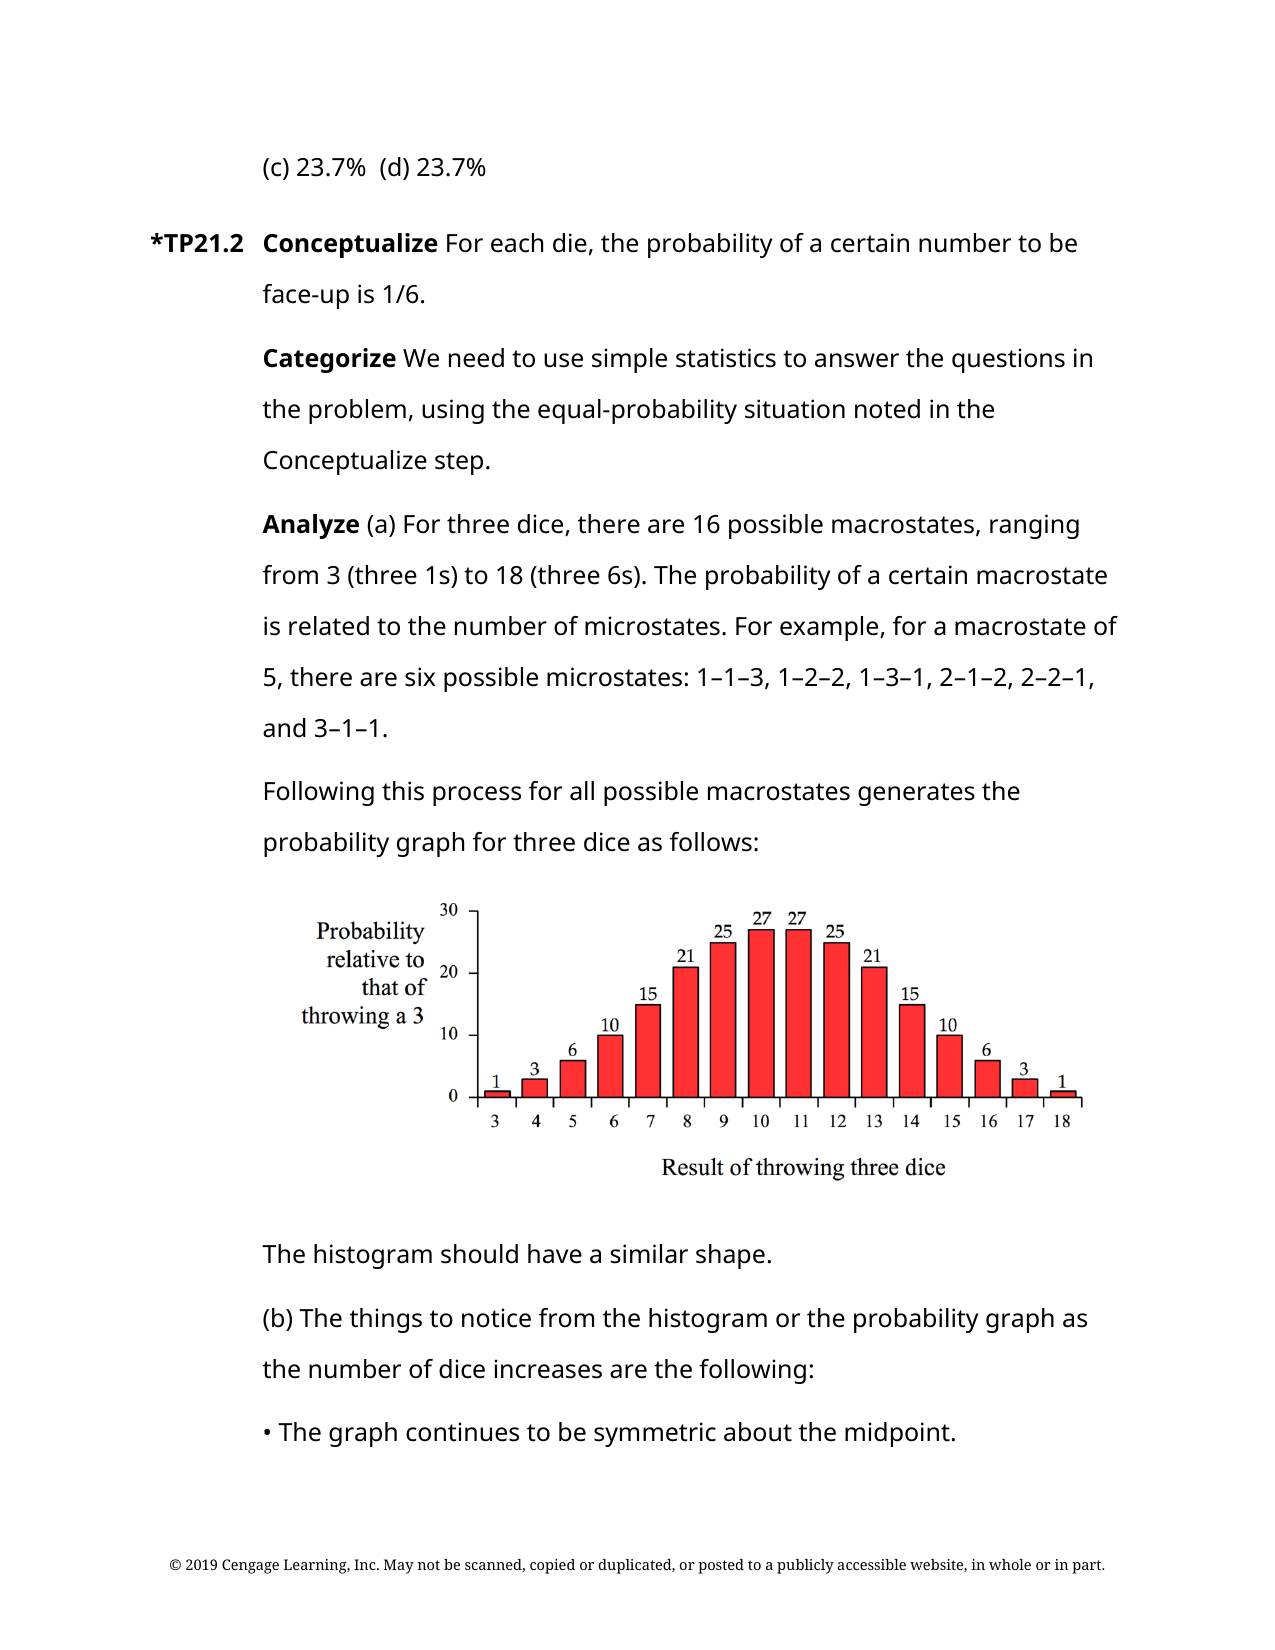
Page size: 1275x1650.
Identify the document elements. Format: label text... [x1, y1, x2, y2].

text (c) 23.7% (d) 23.7% [262, 150, 1125, 184]
text Following this process for all possible macrostates generates the probability graph for three dice as follows: [262, 774, 1125, 859]
text The histogram should have a similar shape. [262, 1237, 1125, 1271]
text • The graph continues to be symmetric about the midpoint. [262, 1415, 1125, 1449]
picture [262, 876, 1134, 1205]
text *TP21.2 Conceptualize For each die, the probability of a certain number to be face-up is 1/6. [150, 226, 1125, 311]
text (b) The things to notice from the histogram or the probability graph as the number of dice increases are the following: [262, 1300, 1125, 1385]
text Categorize We need to use simple statistics to answer the questions in the problem, using the equal-probability situation noted in the Conceptualize step. [262, 341, 1125, 477]
text Analyze (a) For three dice, there are 16 possible macrostates, ranging from 3 (three 1s) to 18 (three 6s). The probability of a certain macrostate is related to the number of microstates. For example, for a macrostate of 5, there are six possible microstates: 1–1–3, 1–2–2, 1–3–1, 2–1–2, 2–2–1, and 3–1–1. [262, 506, 1125, 744]
